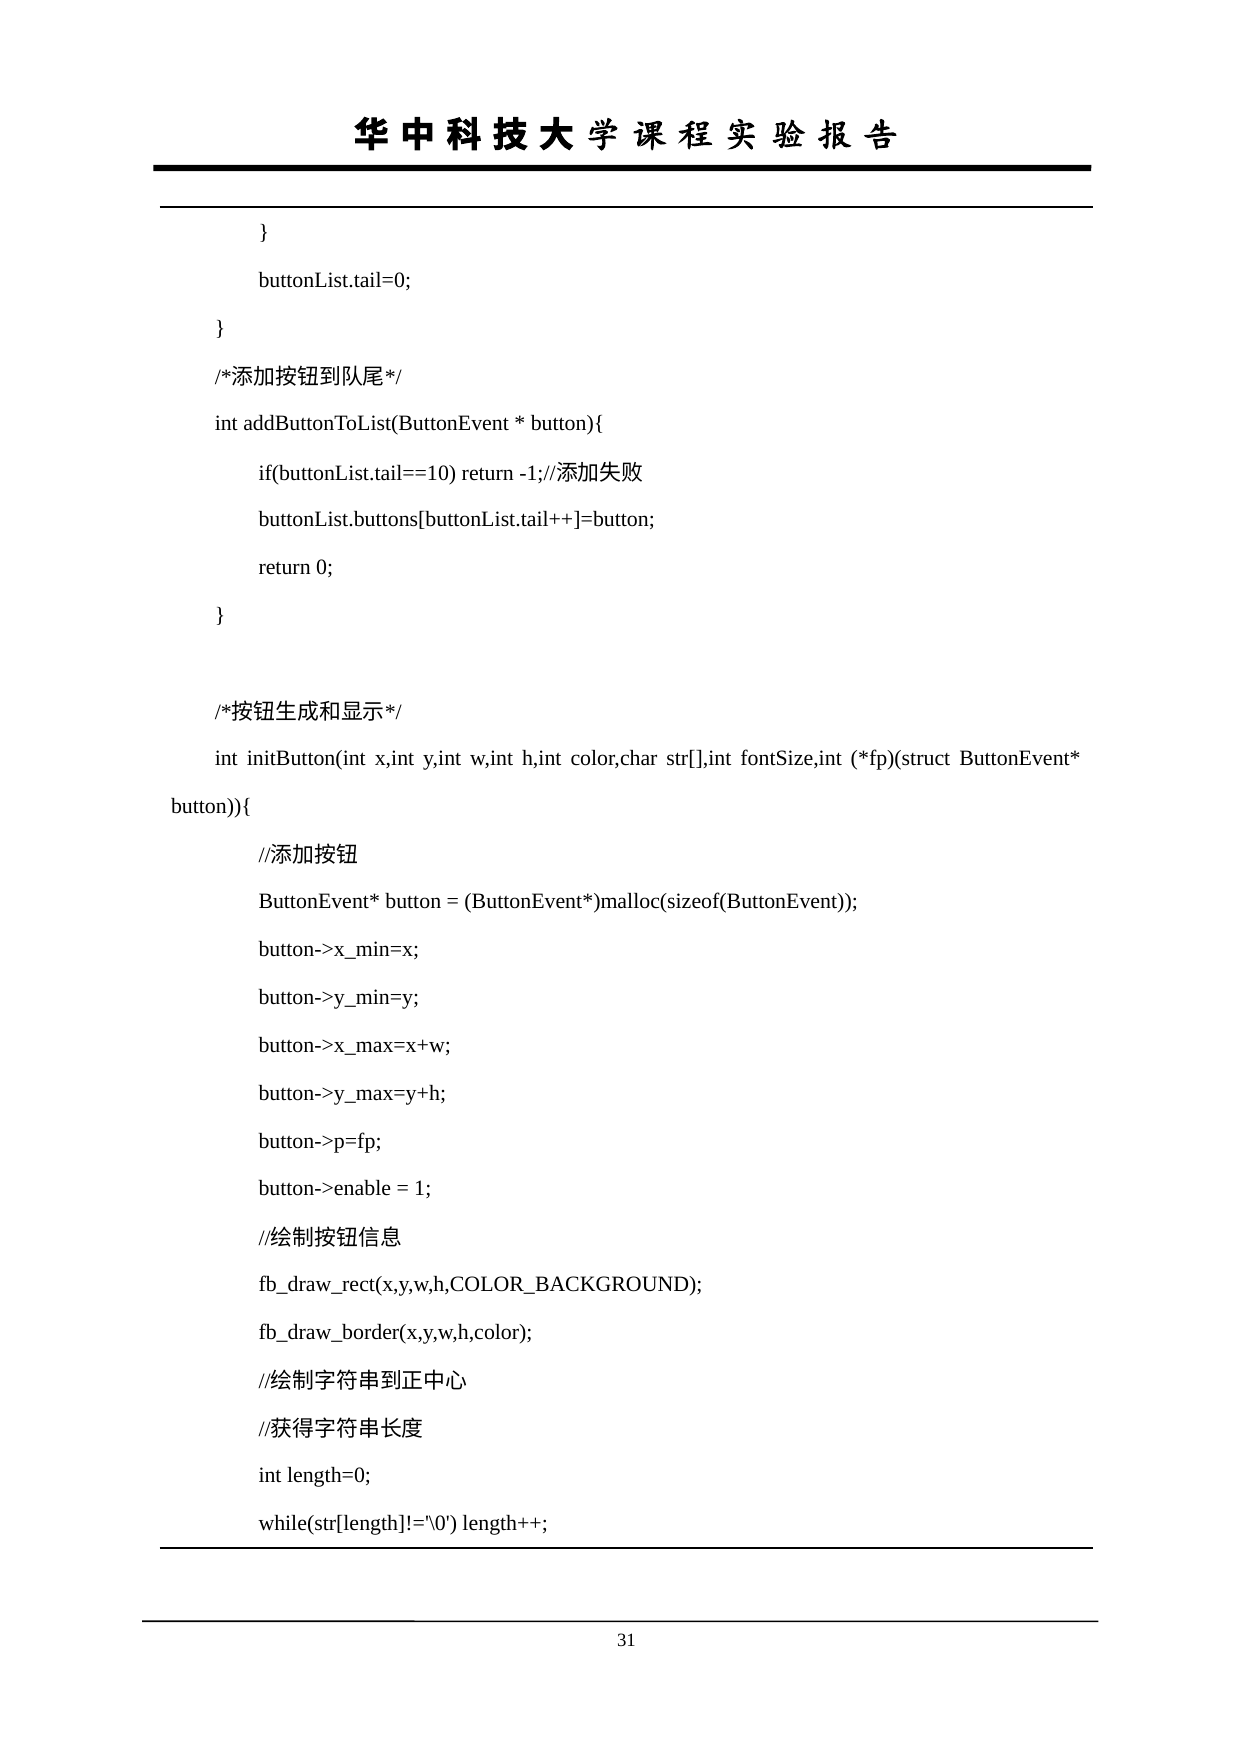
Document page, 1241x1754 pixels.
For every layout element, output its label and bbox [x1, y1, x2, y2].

table_header [160, 208, 1093, 1547]
